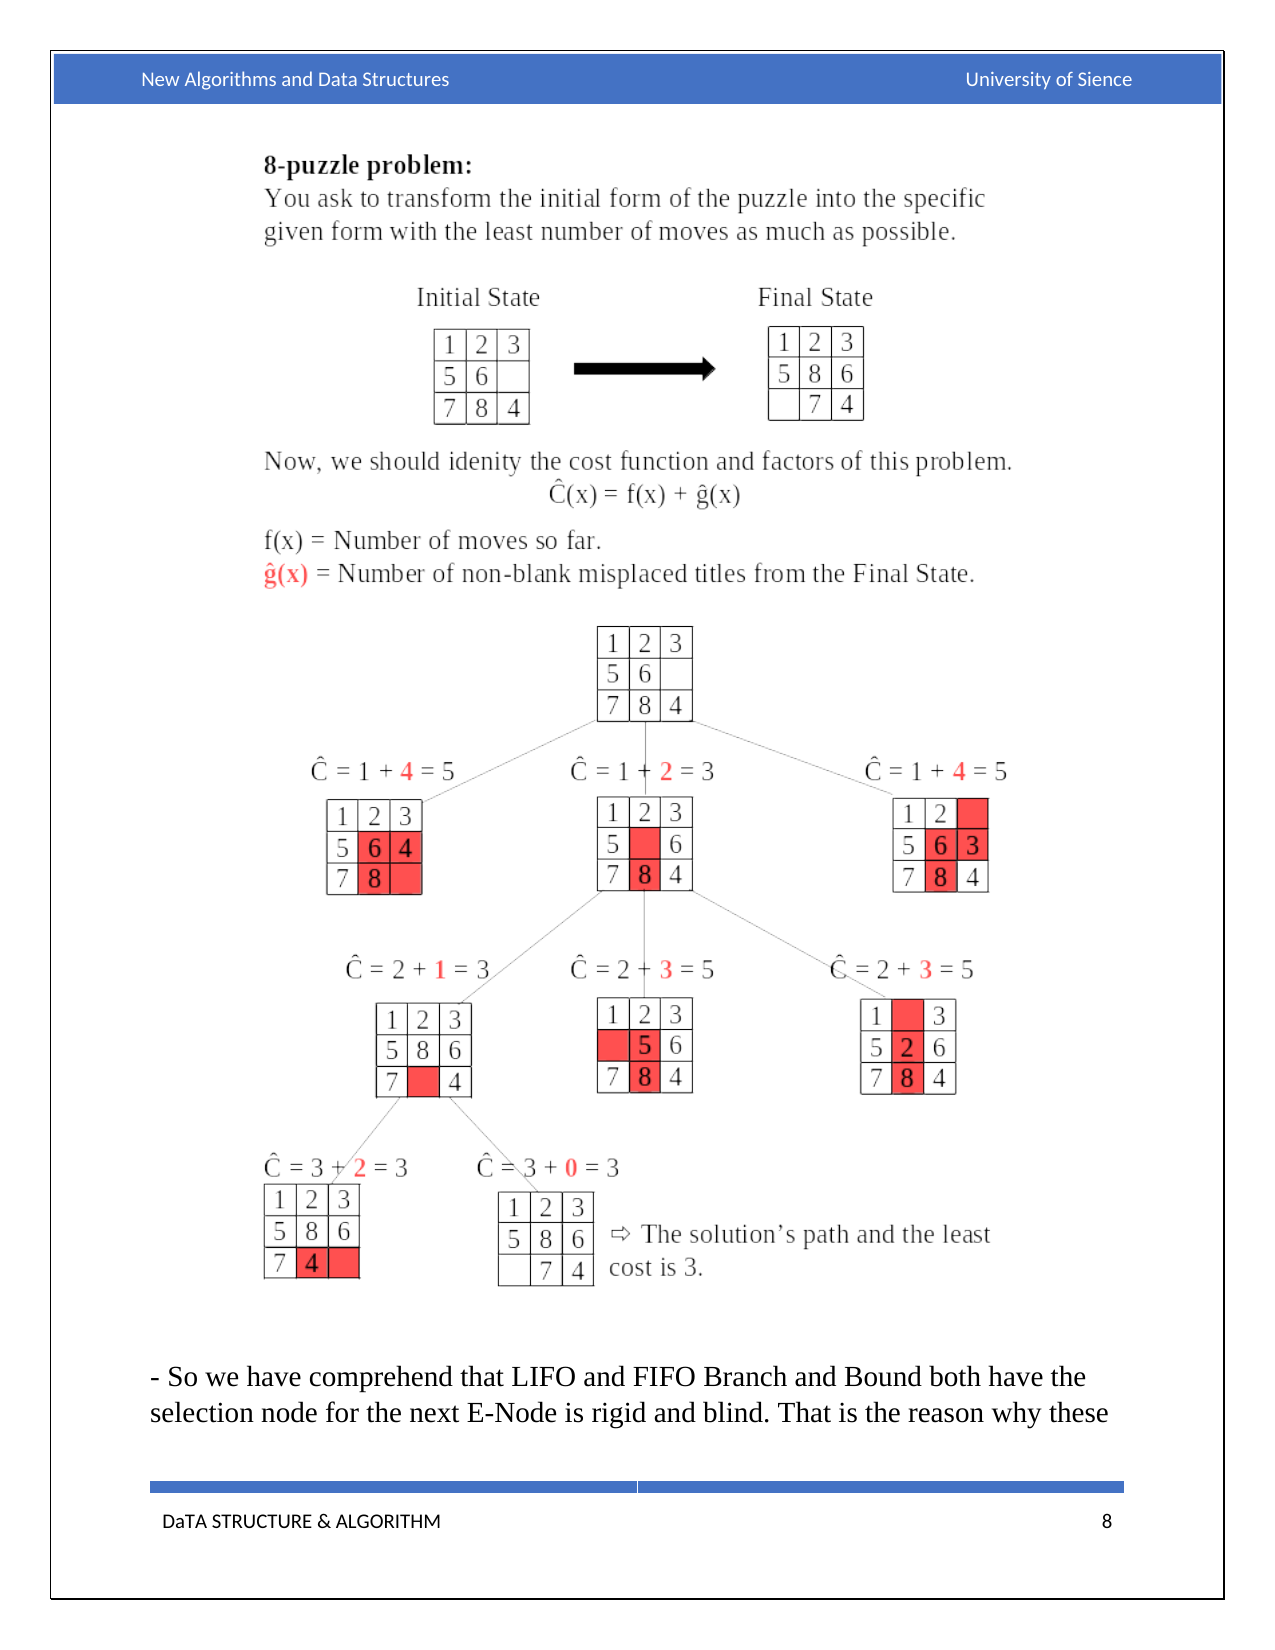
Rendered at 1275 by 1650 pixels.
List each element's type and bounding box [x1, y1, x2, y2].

list [150, 1359, 1124, 1429]
